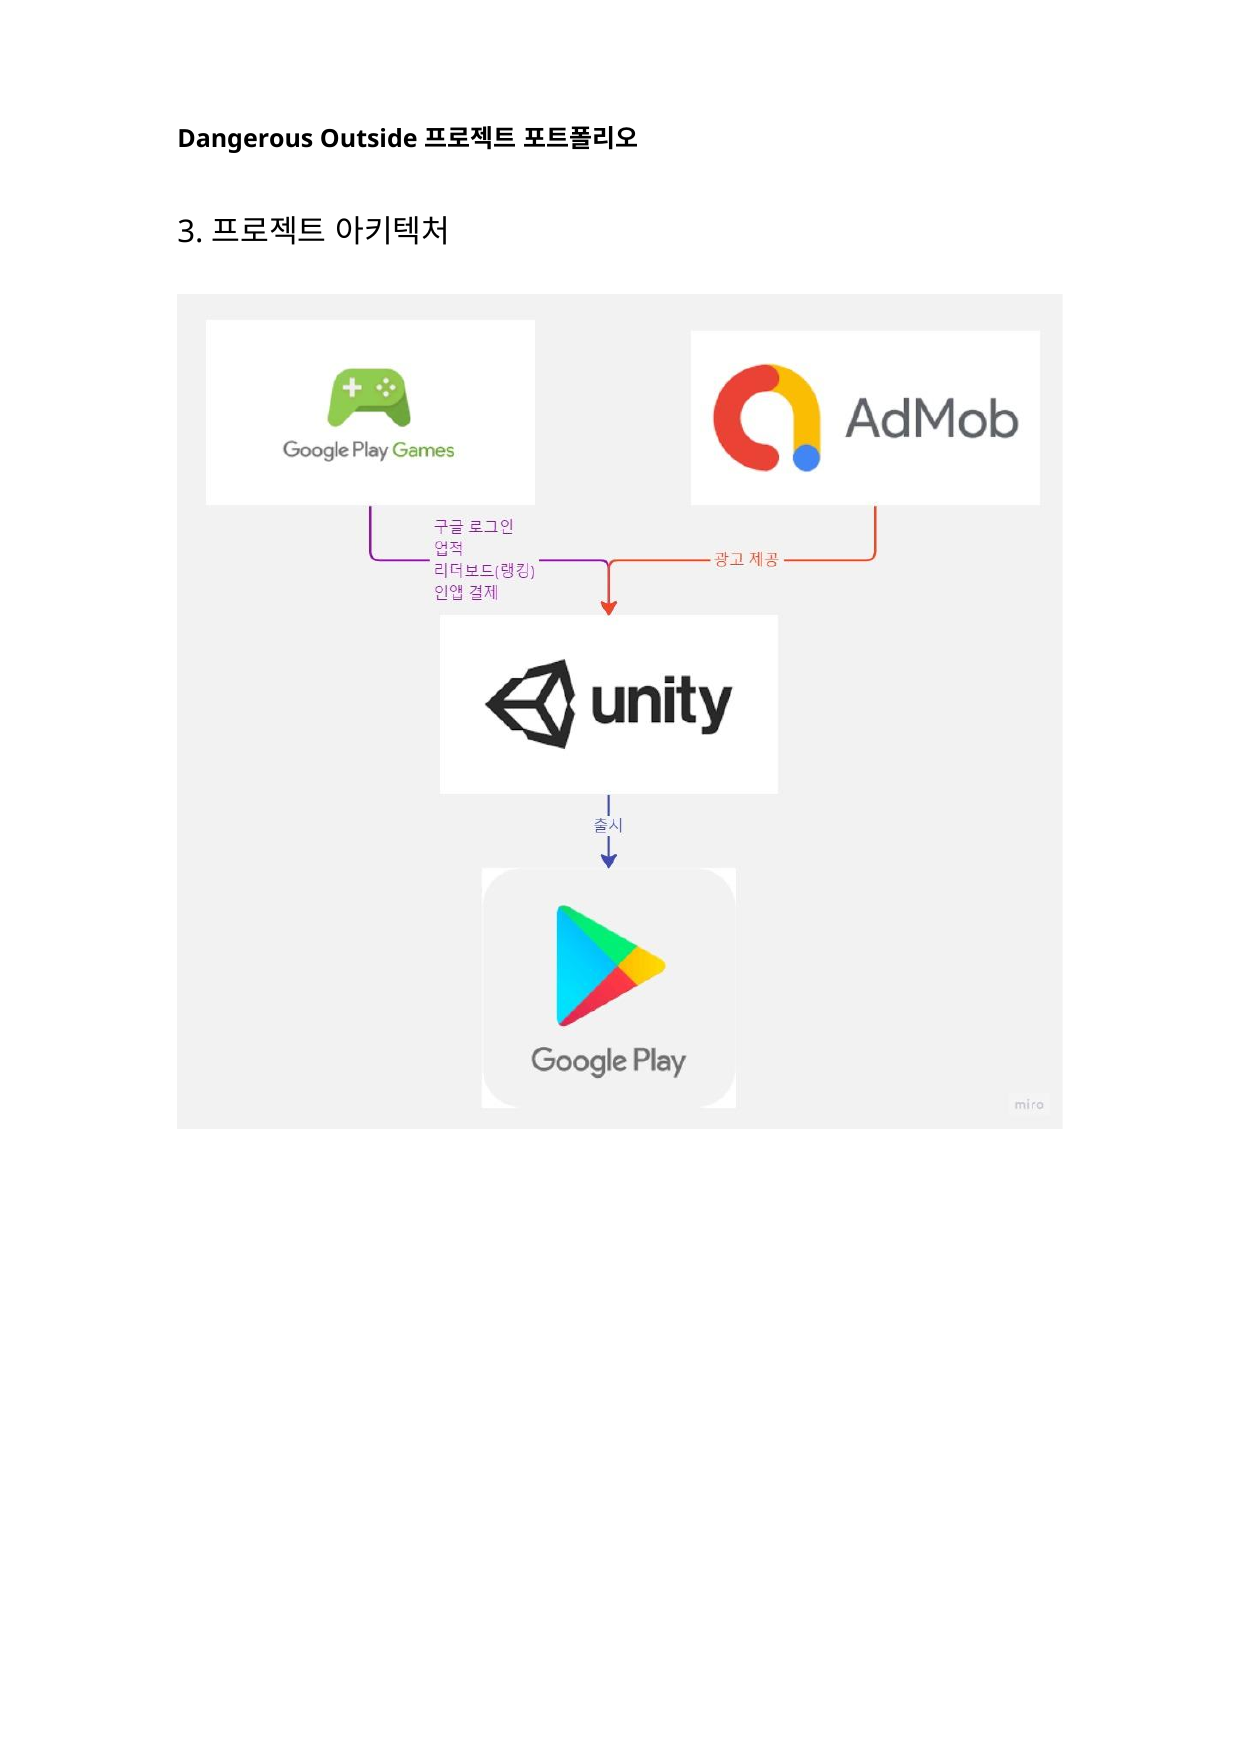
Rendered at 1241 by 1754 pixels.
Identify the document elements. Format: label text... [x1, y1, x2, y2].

picture [177, 294, 1063, 1129]
text 3. 프로젝트 아키텍처 [177, 207, 1063, 252]
